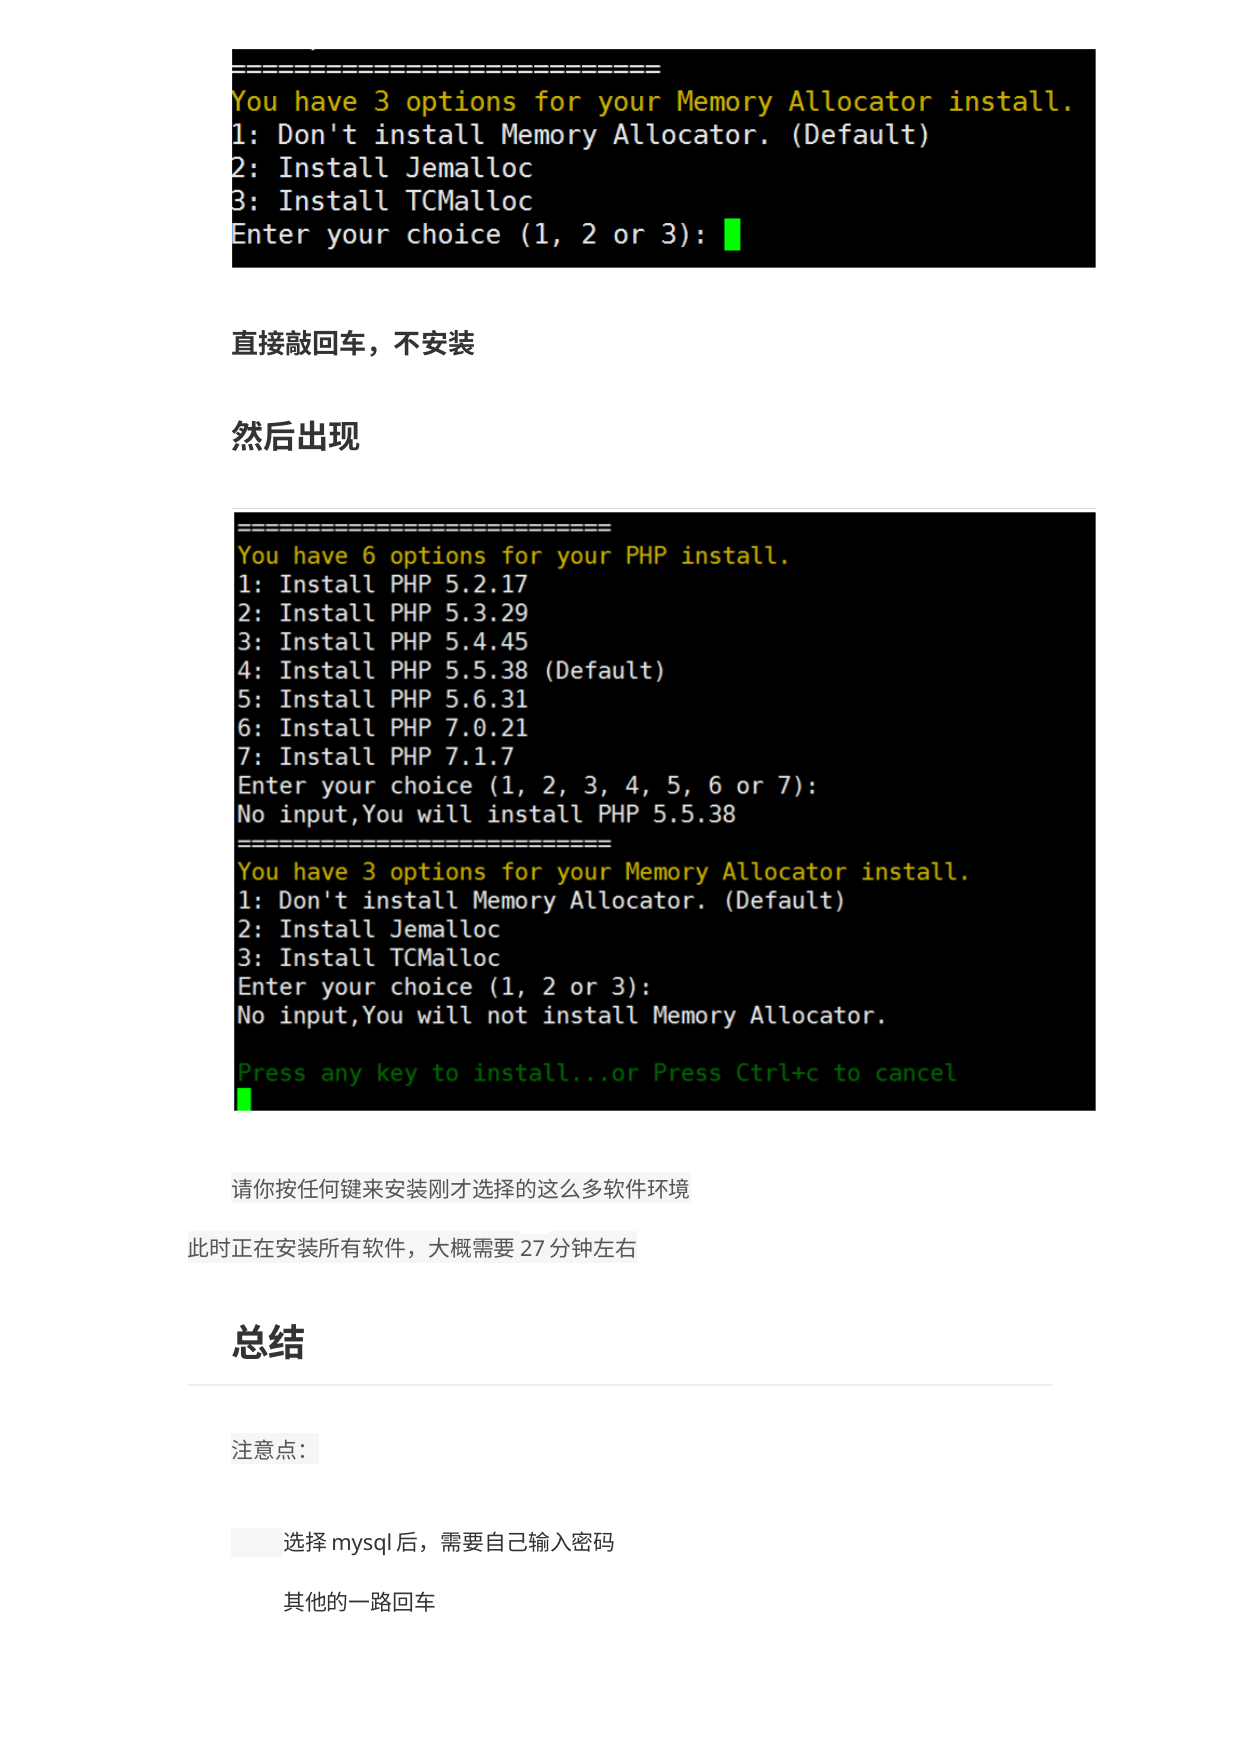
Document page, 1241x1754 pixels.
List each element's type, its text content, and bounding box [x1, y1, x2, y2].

text 选择mysql后，需要自己输入密码 其他的一路回车 [187, 1511, 1053, 1631]
subtitle 直接敲回车，不安装 [187, 312, 1053, 372]
subtitle 总结 [187, 1310, 1053, 1386]
text 注意点： [187, 1419, 1053, 1479]
picture [231, 48, 1096, 270]
picture [231, 508, 1096, 1114]
subtitle 然后出现 [187, 404, 1053, 464]
text 请你按任何键来安装刚才选择的这么多软件环境 此时正在安装所有软件，大概需要27分钟左右 [187, 1158, 1053, 1277]
